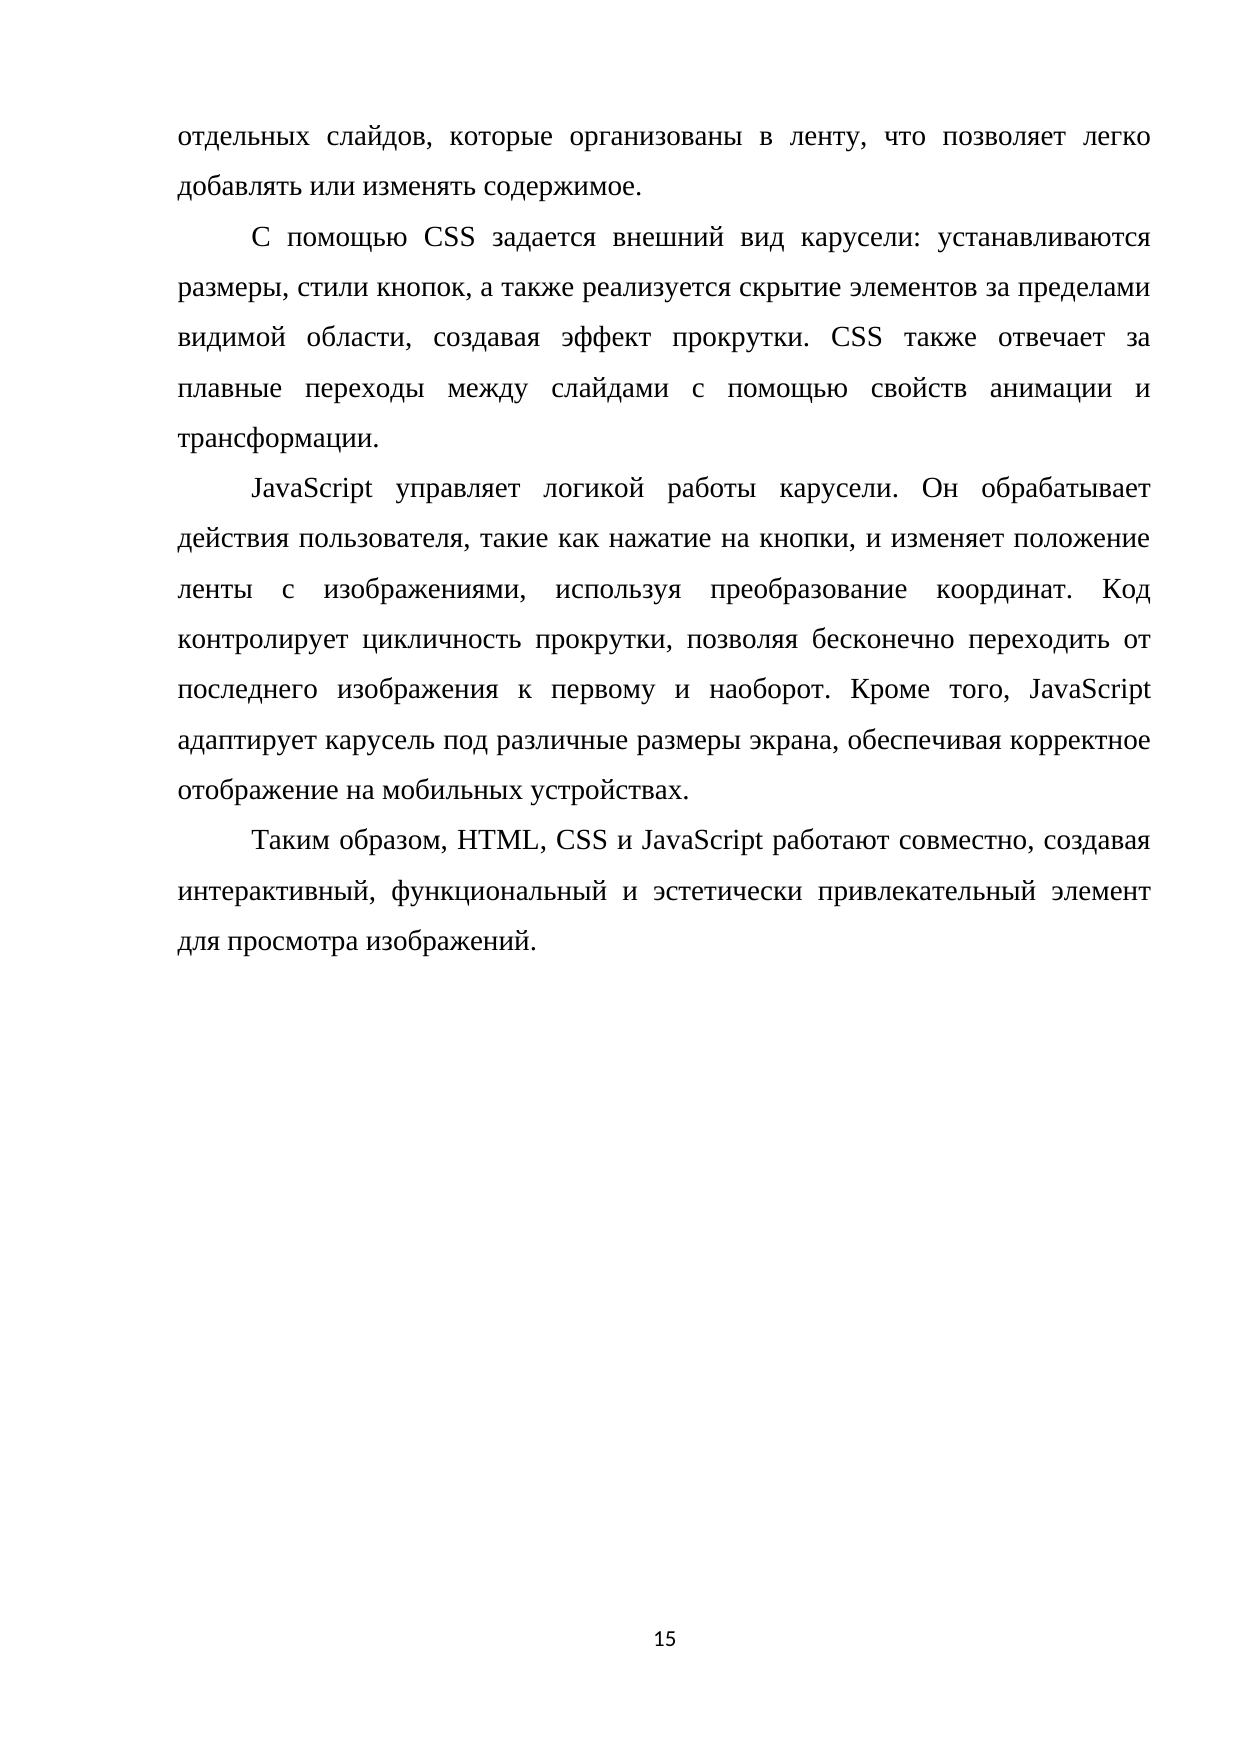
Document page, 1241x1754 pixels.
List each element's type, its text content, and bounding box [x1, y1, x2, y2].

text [177, 118, 1152, 202]
text JavaScript управляет логикой работы карусели. Он обрабатывает действия пользователя, такие как нажатие на кнопки, и изменяет положение ленты с изображениями, используя преобразование координат. Код контролирует цикличность прокрутки, позволяя бесконечно переходить от последнего изображения к первому и наоборот. Кроме того, JavaScript адаптирует карусель под различные размеры экрана, обеспечивая корректное отображение на мобильных устройствах. [177, 470, 1152, 806]
text Таким образом, HTML, CSS и JavaScript работают совместно, создавая интерактивный, функциональный и эстетически привлекательный элемент для просмотра изображений. [177, 822, 1152, 957]
text С помощью CSS задается внешний вид карусели: устанавливаются размеры, стили кнопок, а также реализуется скрытие элементов за пределами видимой области, создавая эффект прокрутки. CSS также отвечает за плавные переходы между слайдами с помощью свойств анимации и трансформации. [177, 219, 1152, 453]
